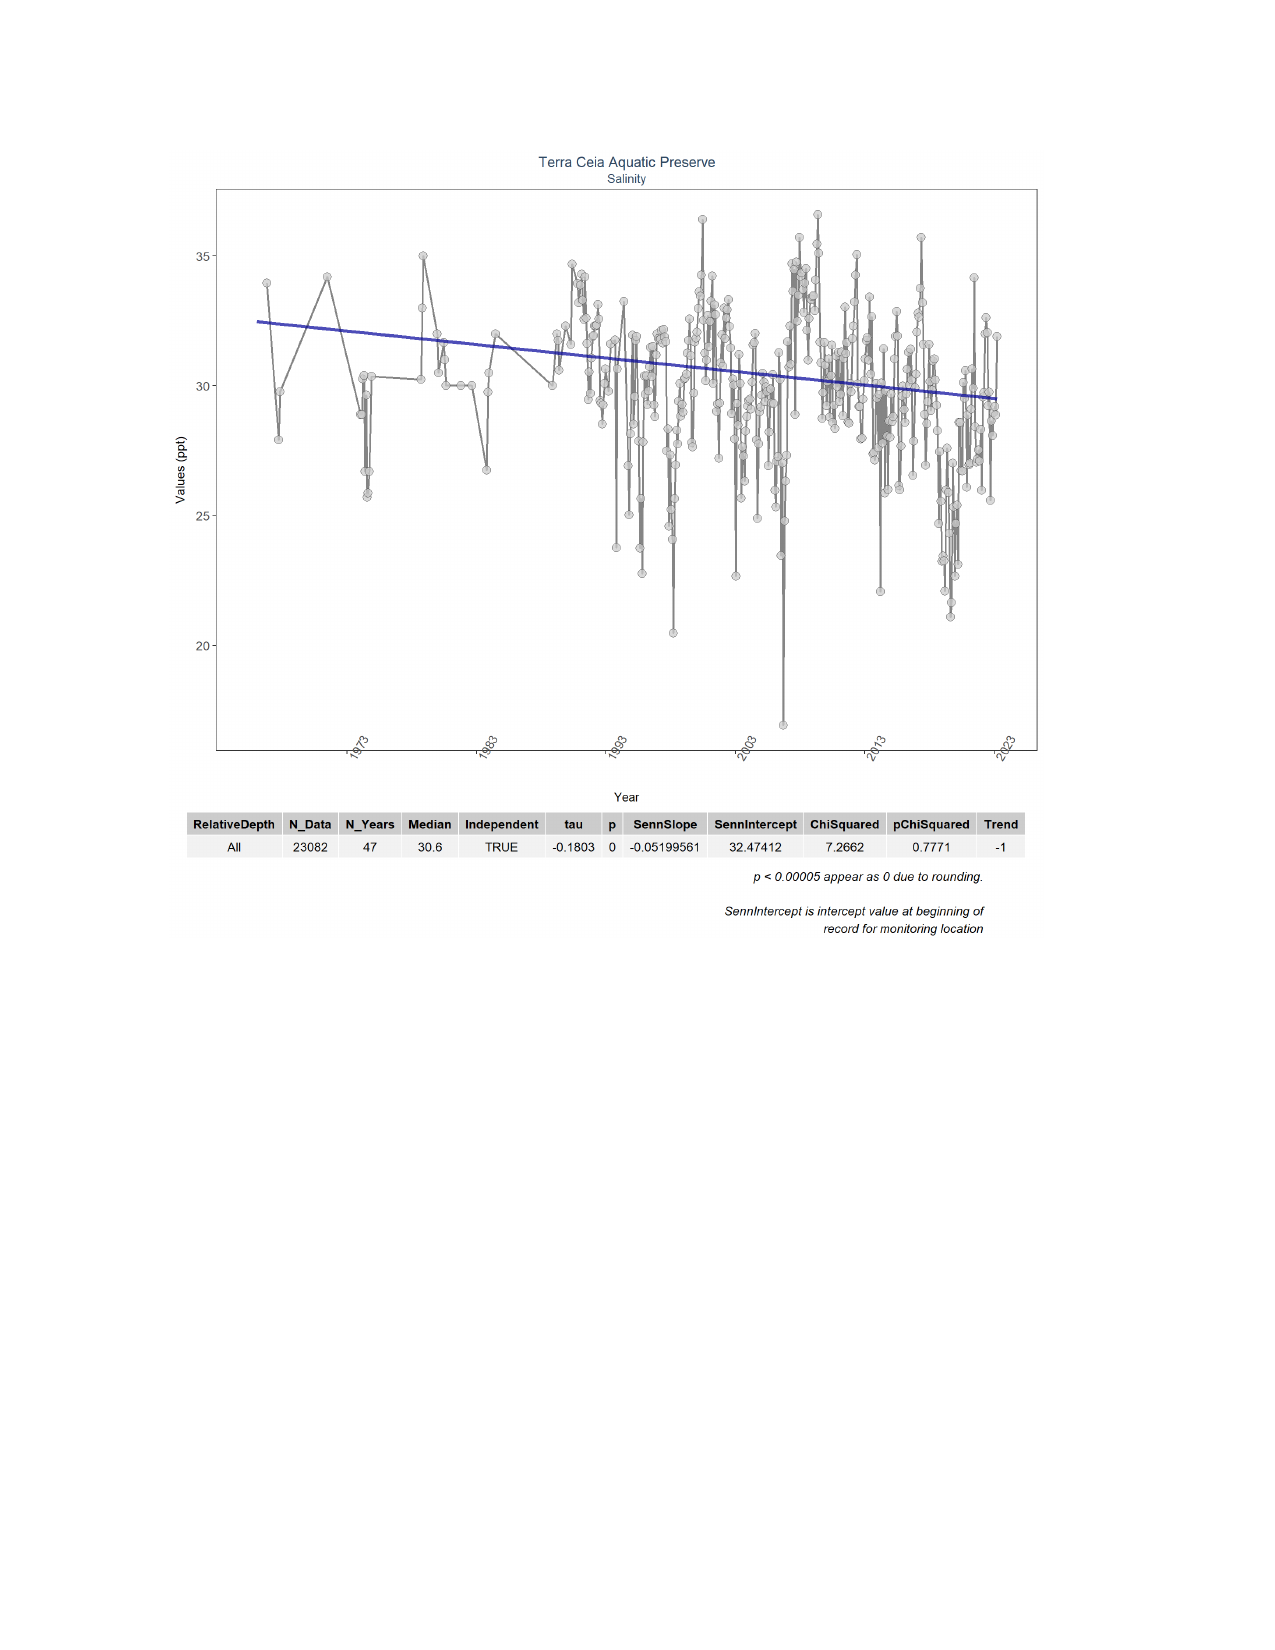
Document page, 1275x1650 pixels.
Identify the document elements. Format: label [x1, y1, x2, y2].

picture [168, 150, 1044, 938]
